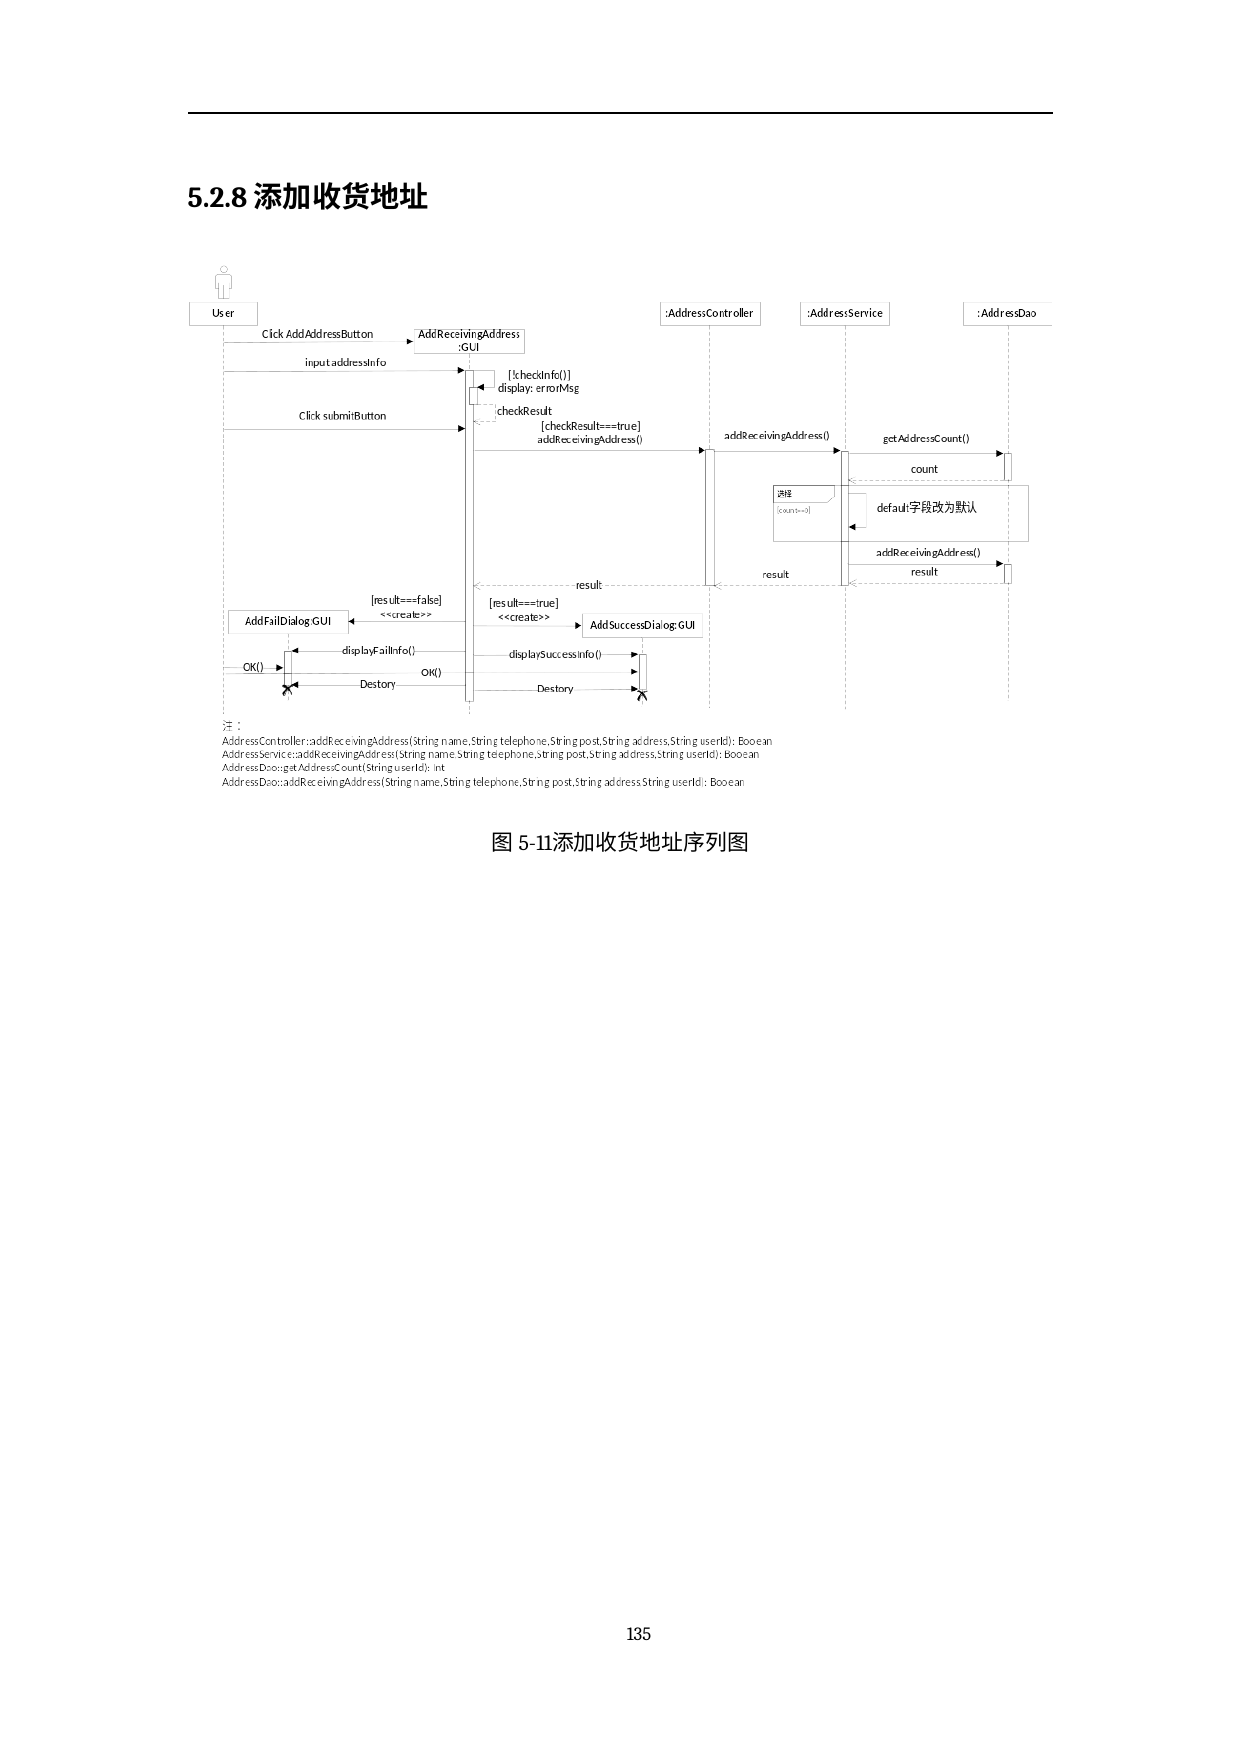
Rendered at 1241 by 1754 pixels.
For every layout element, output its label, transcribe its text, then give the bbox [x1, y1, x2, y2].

subtitle 添加收货地址 [187, 162, 1053, 227]
